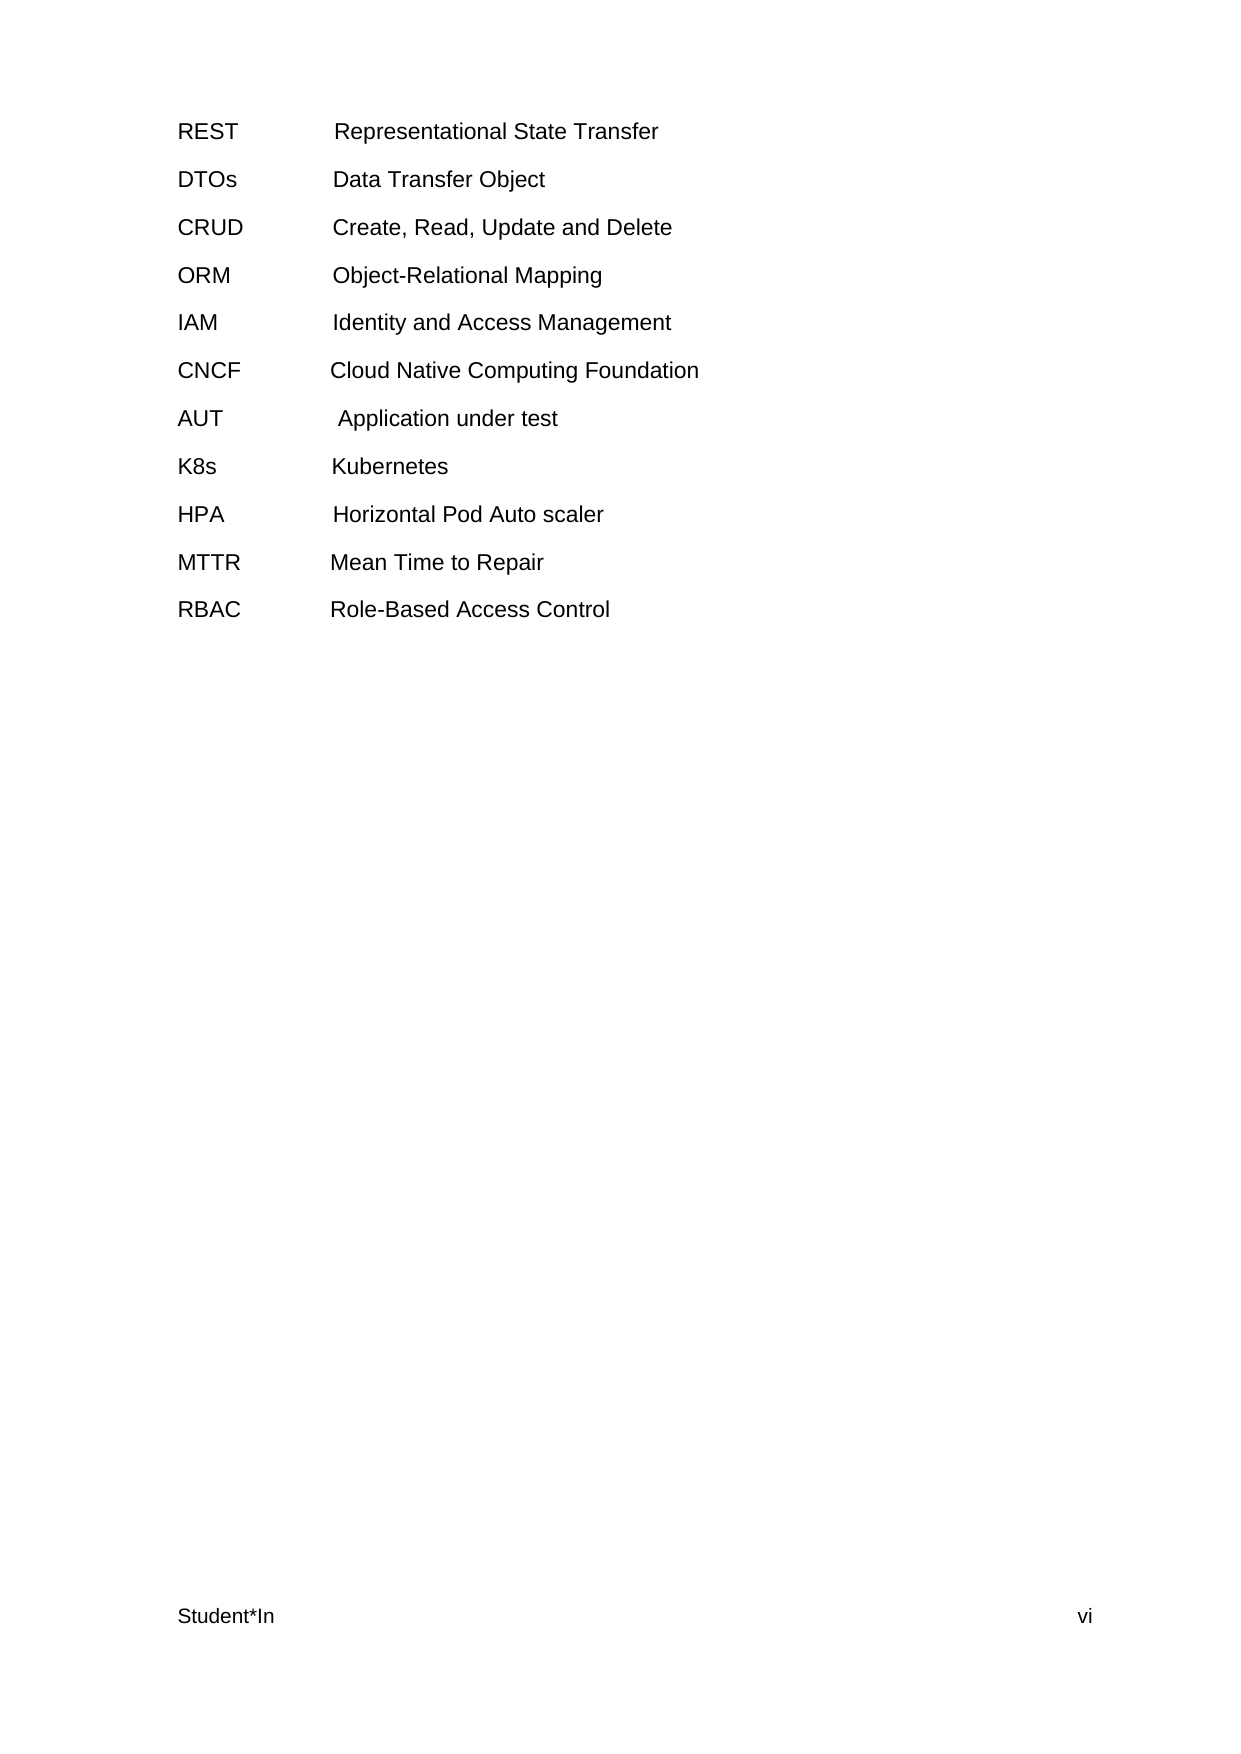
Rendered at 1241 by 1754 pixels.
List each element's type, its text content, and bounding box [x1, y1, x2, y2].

text IAM Identity and Access Management [177, 309, 1092, 336]
text CNCF Cloud Native Computing Foundation [177, 357, 1092, 383]
text DTOs Data Transfer Object [177, 166, 1092, 192]
text REST Representational State Transfer [177, 118, 1092, 144]
text CRUD Create, Read, Update and Delete [177, 214, 1092, 240]
text ORM Object-Relational Mapping [177, 262, 1092, 288]
text AUT Application under test [177, 405, 1092, 431]
text K8s Kubernetes [177, 453, 1092, 479]
text RBAC Role-Based Access Control [177, 596, 1092, 623]
text HPA Horizontal Pod Auto scaler [177, 501, 1092, 527]
text MTTR Mean Time to Repair [177, 548, 1092, 575]
